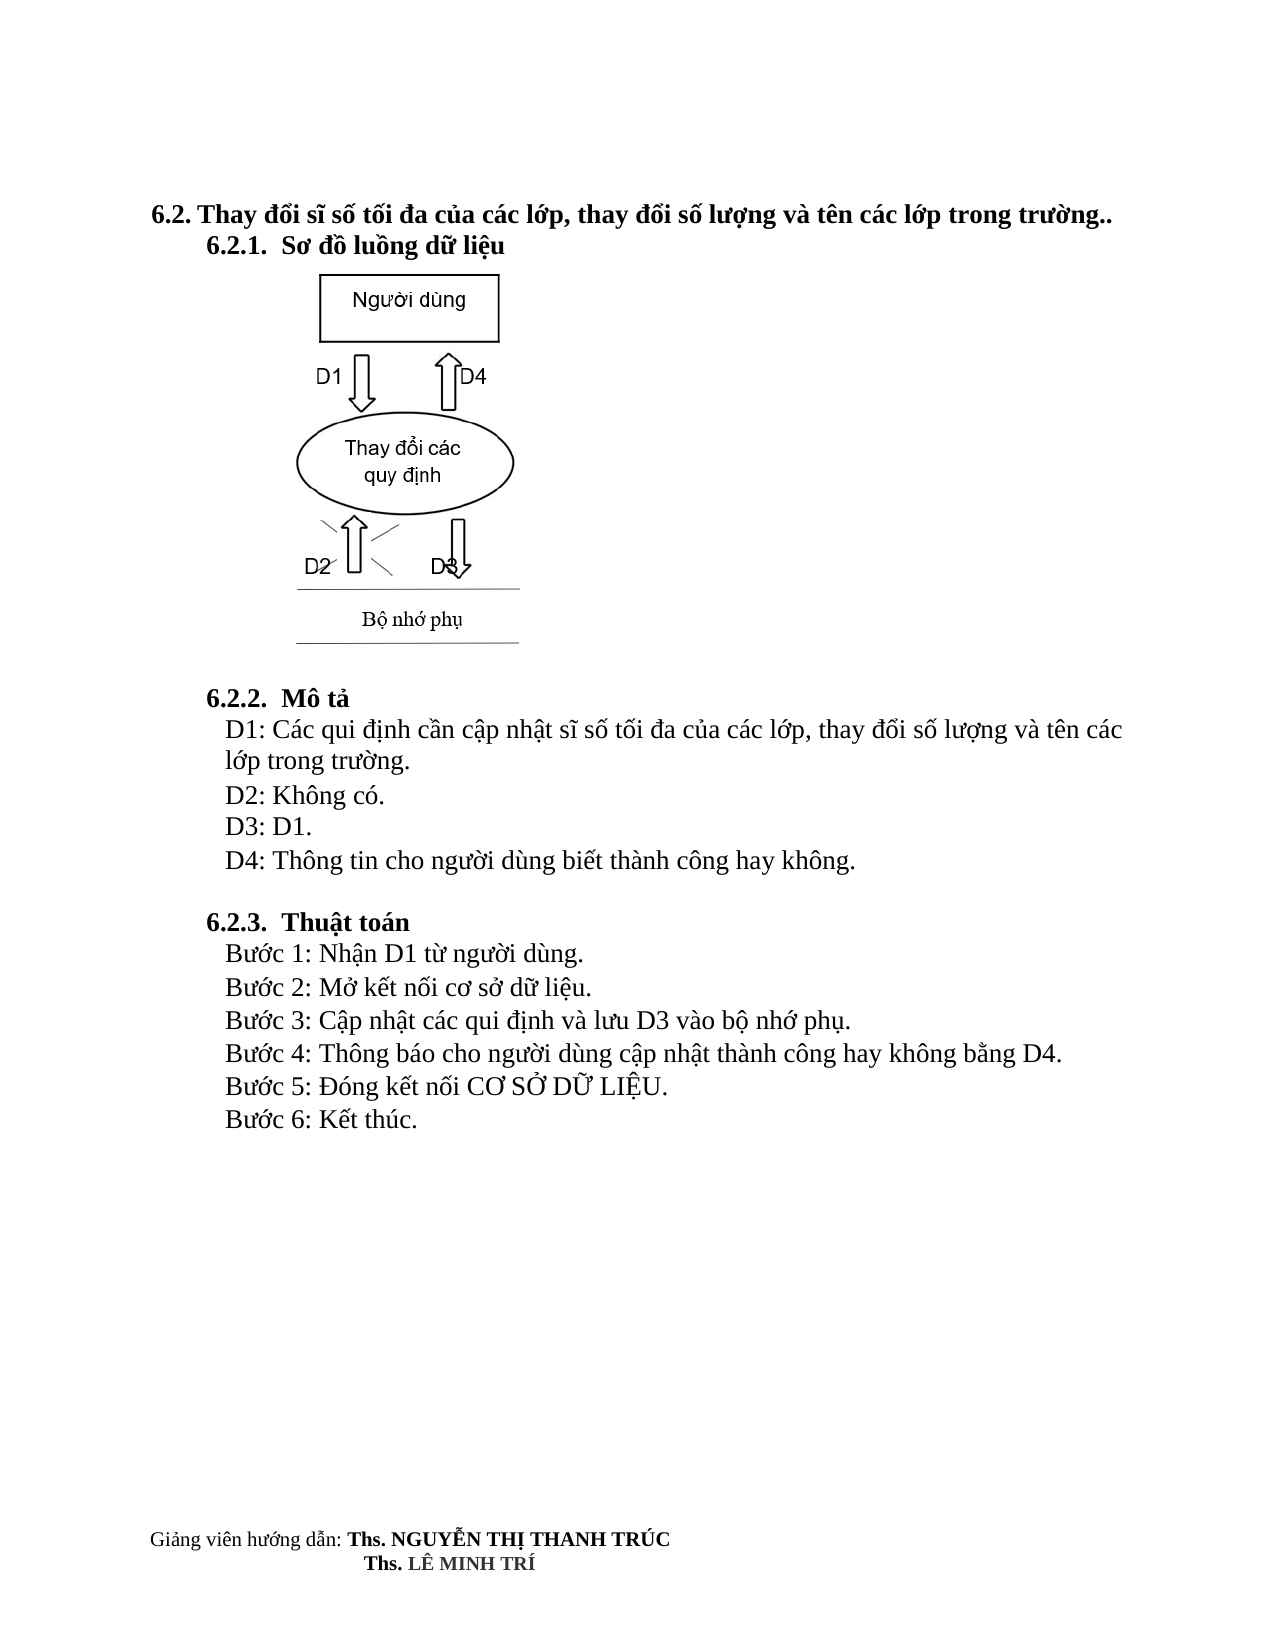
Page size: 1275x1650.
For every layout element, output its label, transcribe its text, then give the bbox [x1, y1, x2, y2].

text Bước 2: Mở kết nối cơ sở dữ liệu. [225, 971, 1125, 1002]
list Thay đổi sĩ số tối đa của các lớp, thay đổi số lượng và tên các lớp trong trường.. [151, 198, 1125, 229]
text Bước 6: Kết thúc. [225, 1104, 1125, 1135]
text D2: Không có. D3: D1. [225, 779, 387, 842]
list Sơ đồ luồng dữ liệu [206, 229, 1125, 260]
list Mô tả [206, 682, 1125, 713]
text Bước 4: Thông báo cho người dùng cập nhật thành công hay không bằng D4. [225, 1038, 1125, 1068]
picture [281, 260, 533, 651]
list Thuật toán [206, 906, 1125, 937]
text D4: Thông tin cho người dùng biết thành công hay không. [225, 844, 1125, 875]
text Bước 1: Nhận D1 từ người dùng. [225, 937, 1125, 968]
text Bước 5: Đóng kết nối CƠ SỞ DỮ LIỆU. [225, 1071, 1125, 1102]
text Bước 3: Cập nhật các qui định và lưu D3 vào bộ nhớ phụ. [225, 1004, 1125, 1035]
text D1: Các qui định cần cập nhật sĩ số tối đa của các lớp, thay đổi số lượng và tên các lớp trong trường. [225, 713, 1125, 776]
